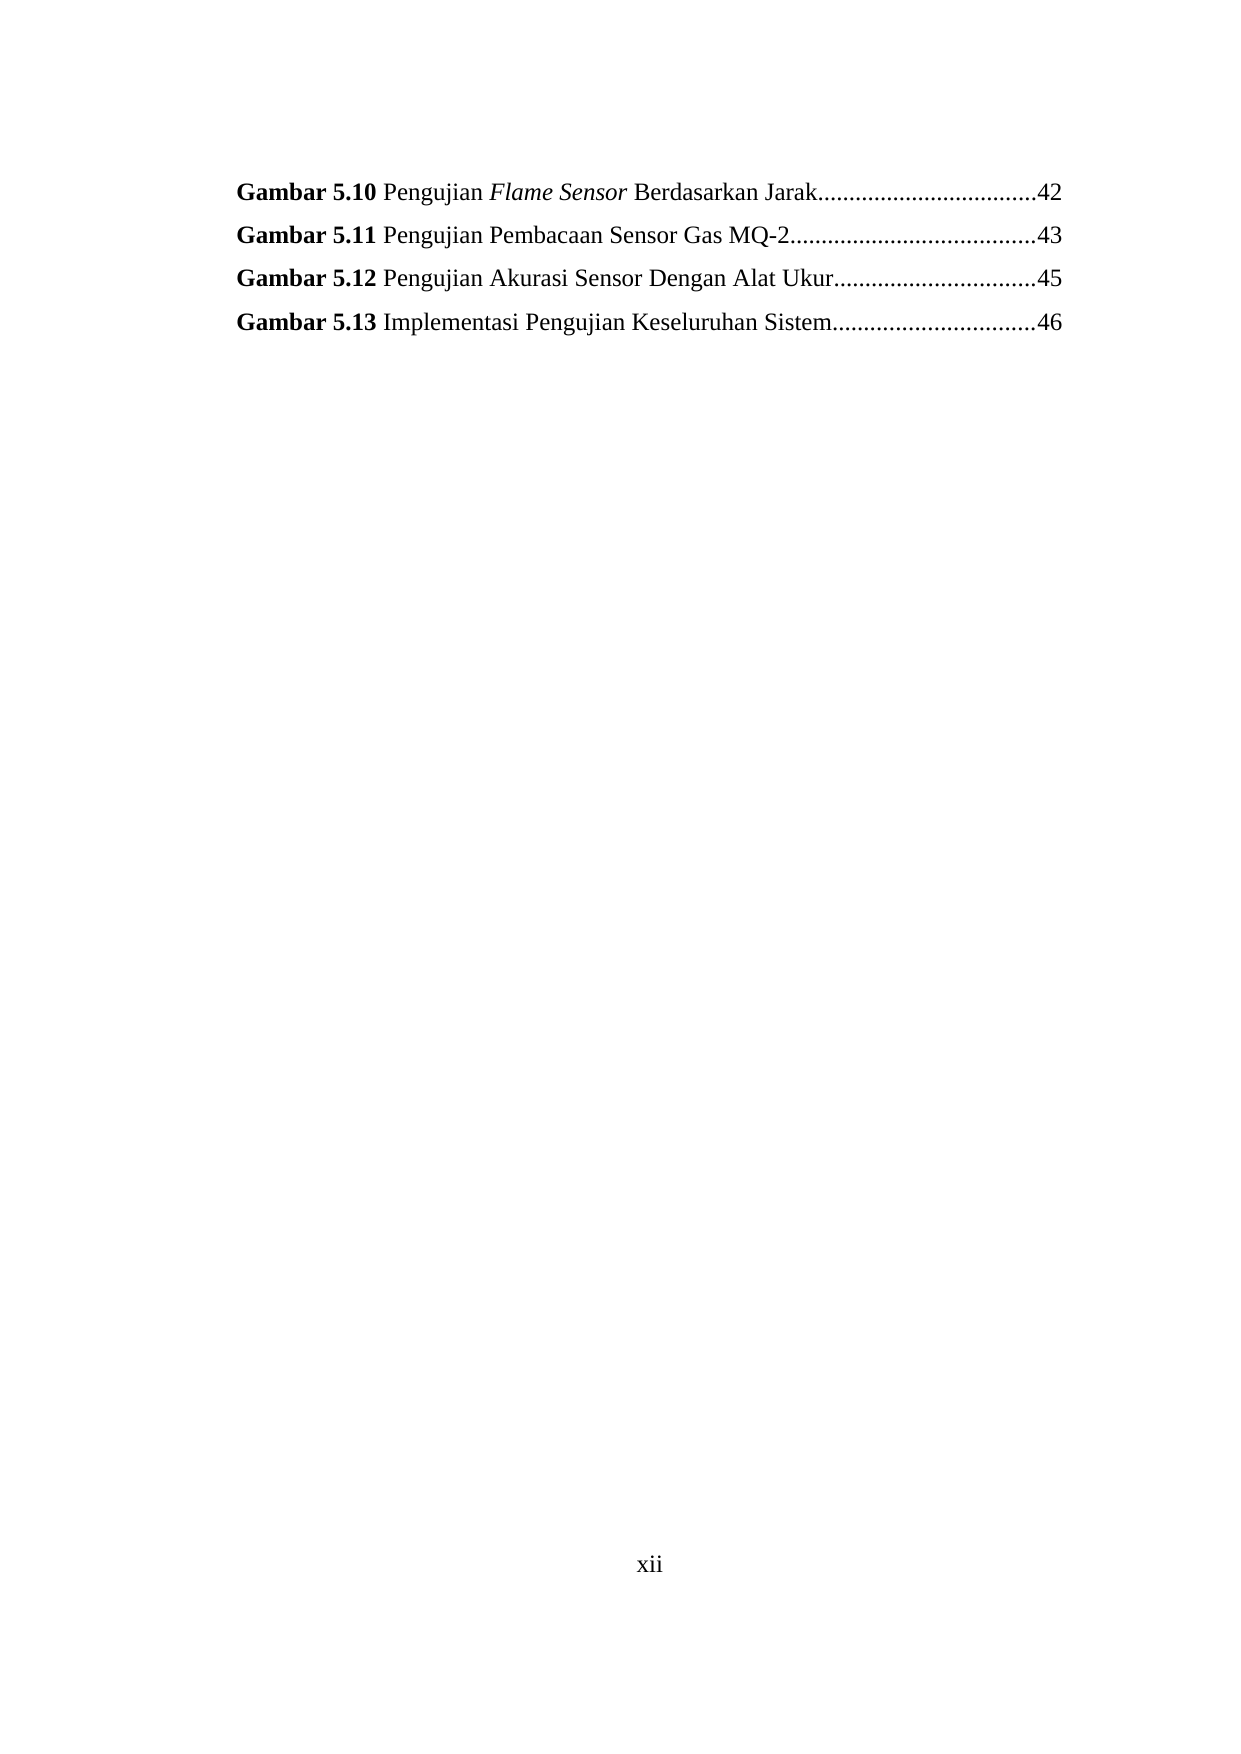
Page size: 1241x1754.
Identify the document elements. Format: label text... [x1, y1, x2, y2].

text Gambar 5.10 Pengujian Flame Sensor Berdasarkan Jarak 42 [236, 177, 1063, 206]
text Gambar 5.13 Implementasi Pengujian Keseluruhan Sistem 46 [236, 307, 1063, 335]
text Gambar 5.12 Pengujian Akurasi Sensor Dengan Alat Ukur 45 [236, 263, 1063, 292]
text Gambar 5.11 Pengujian Pembacaan Sensor Gas MQ-2 43 [236, 220, 1063, 249]
